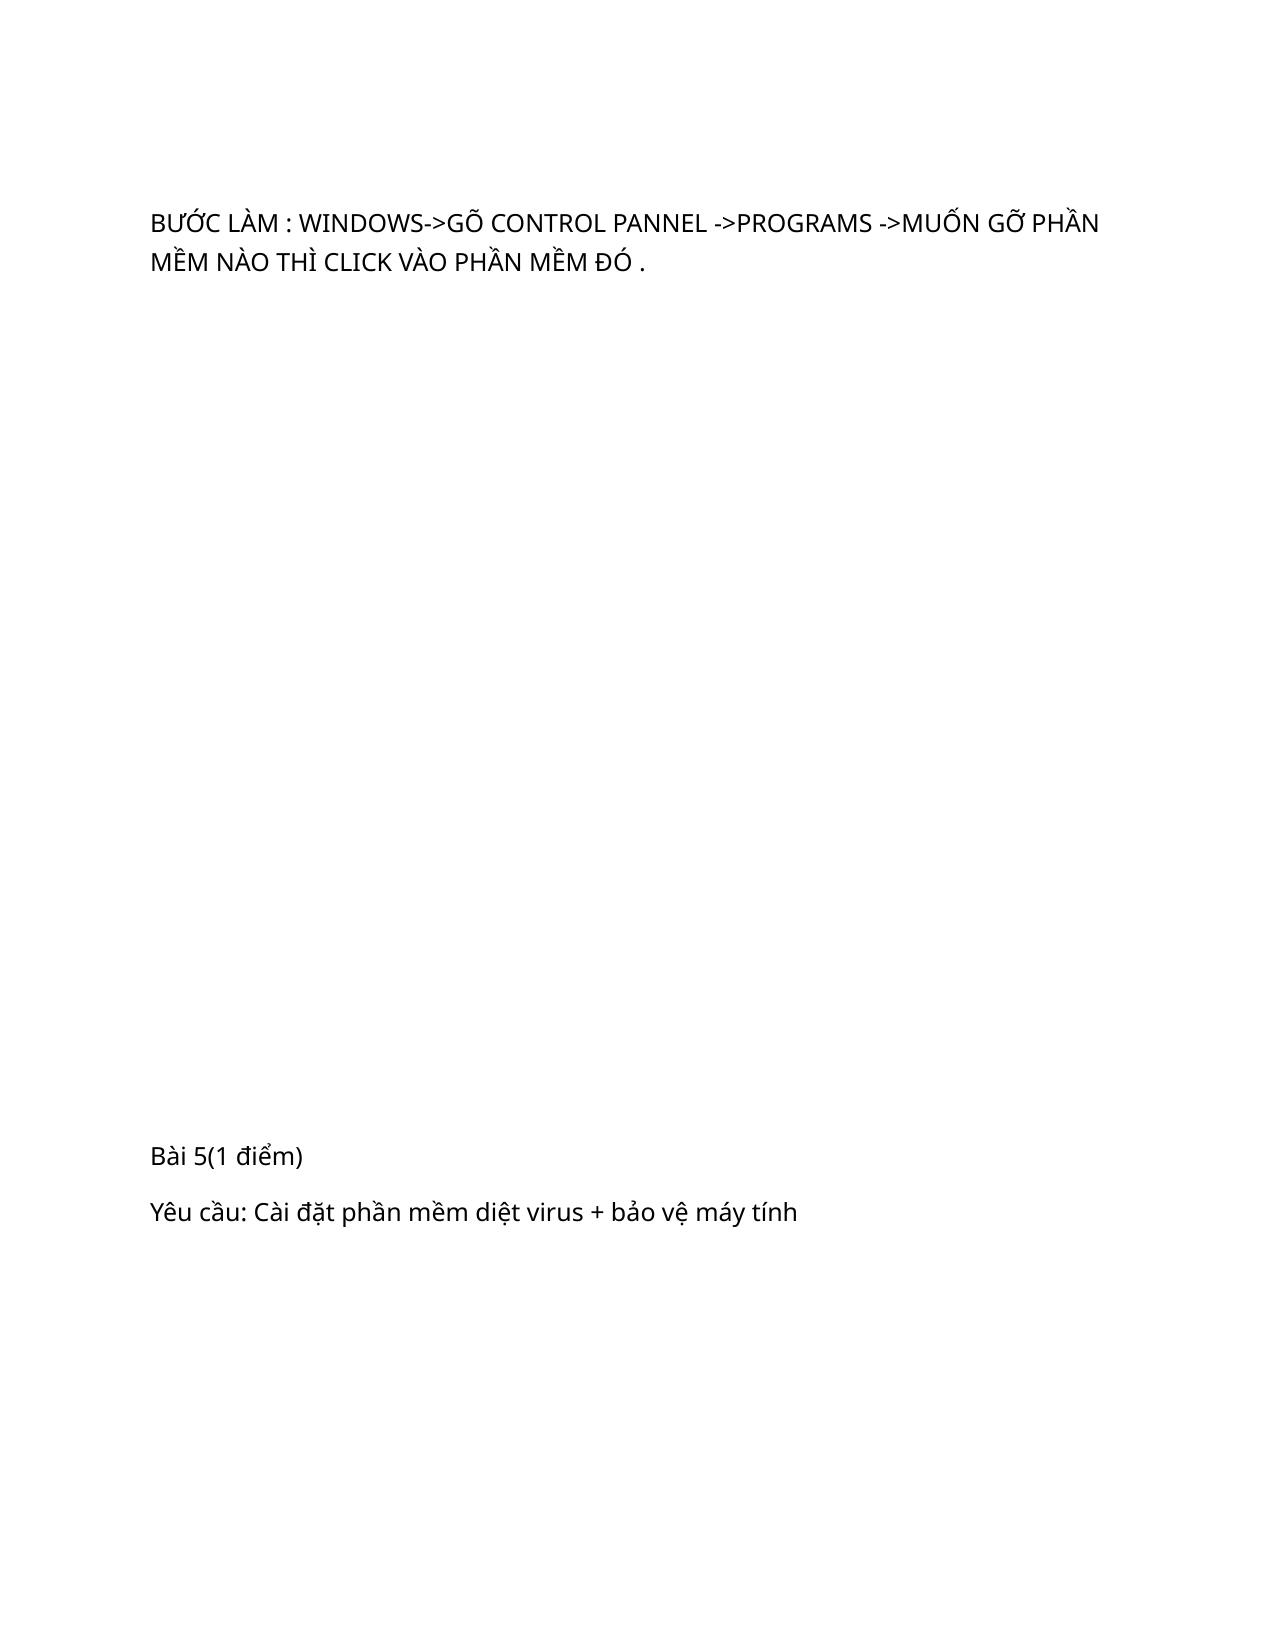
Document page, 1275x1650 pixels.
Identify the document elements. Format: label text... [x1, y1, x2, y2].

text BƯỚC LÀM : WINDOWS->GÕ CONTROL PANNEL ->PROGRAMS ->MUỐN GỠ PHẦN MỀM NÀO THÌ CLICK VÀO PHẦN MỀM ĐÓ . [150, 206, 1125, 279]
text Bài 5(1 điểm) [150, 1138, 1125, 1172]
text Yêu cầu: Cài đặt phần mềm diệt virus + bảo vệ máy tính [150, 1194, 1125, 1228]
